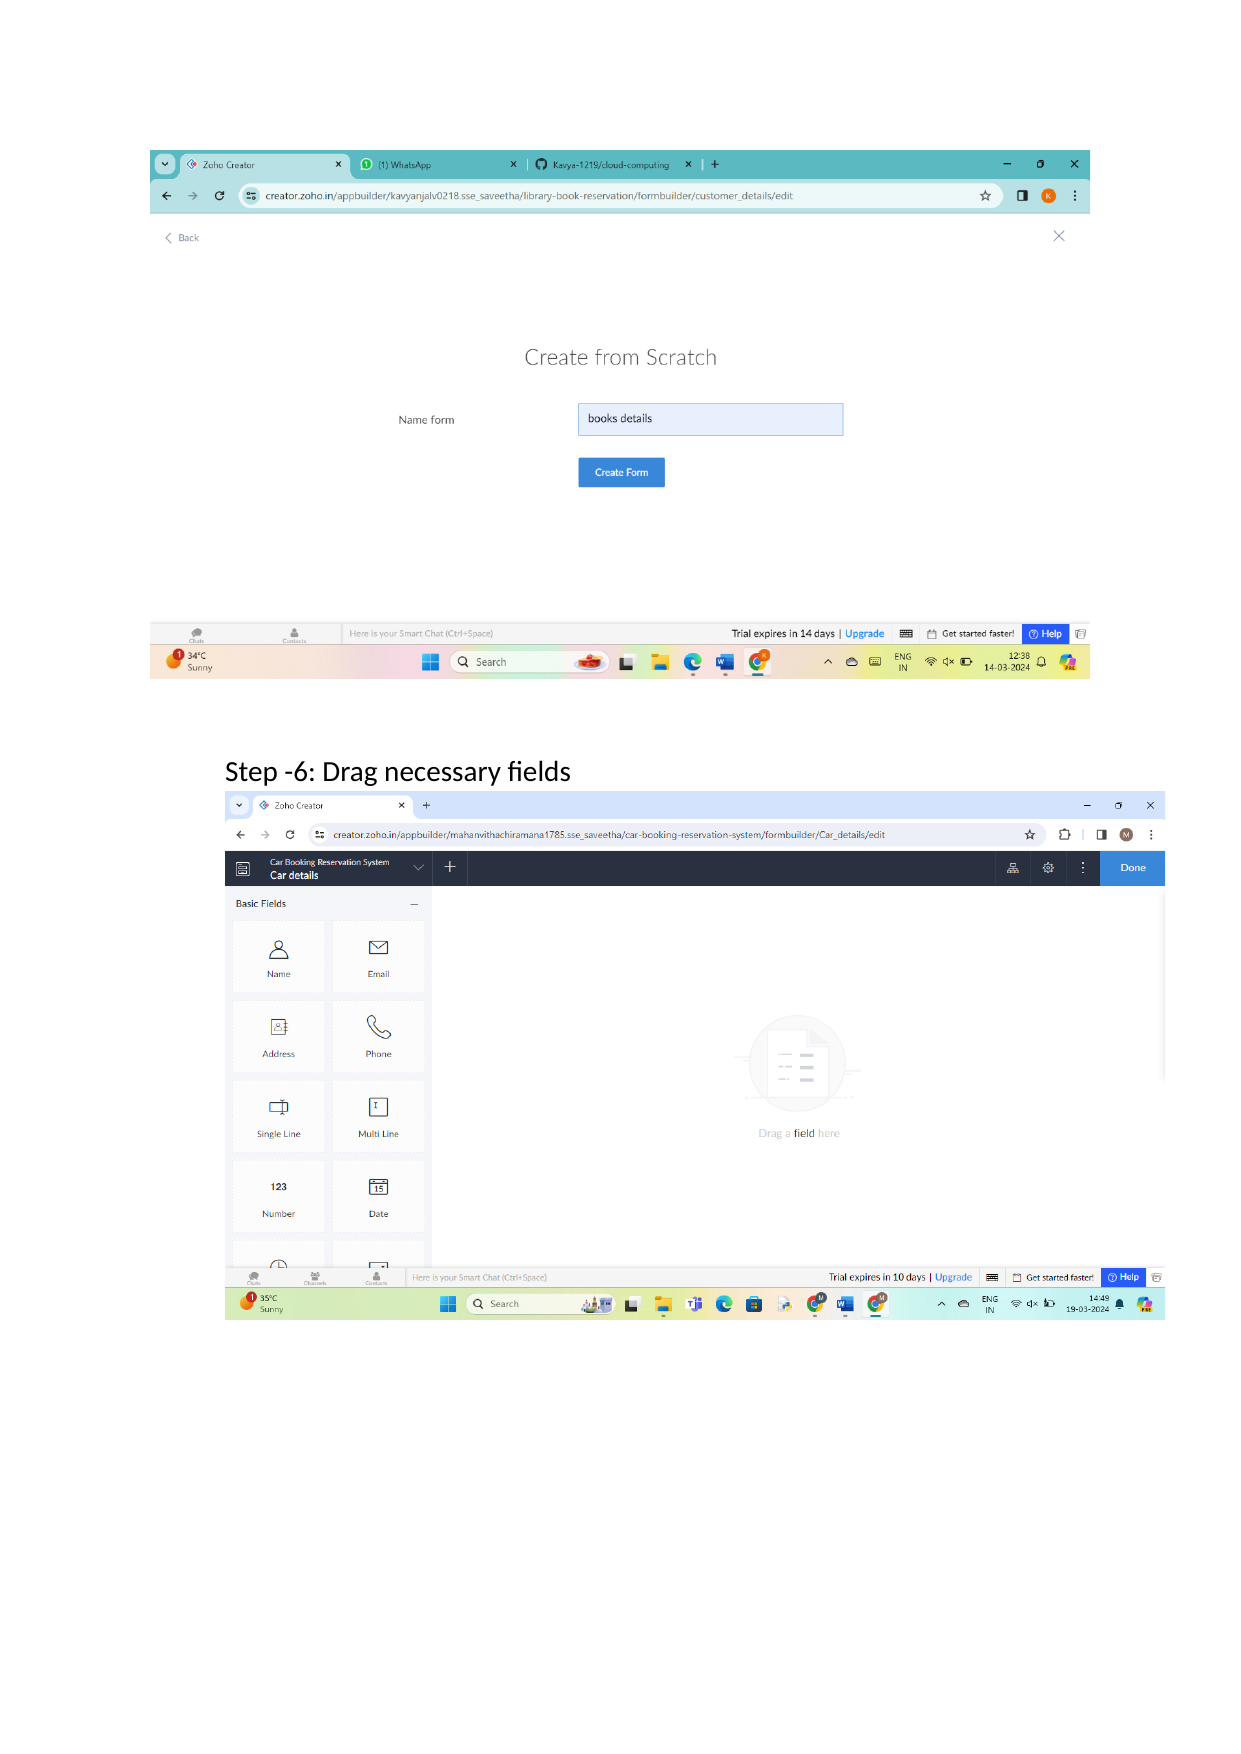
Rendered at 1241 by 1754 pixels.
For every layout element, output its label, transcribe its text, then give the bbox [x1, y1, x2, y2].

picture [225, 791, 1166, 1320]
list Step -6: Drag necessary fields [225, 753, 1090, 788]
picture [150, 150, 1091, 679]
